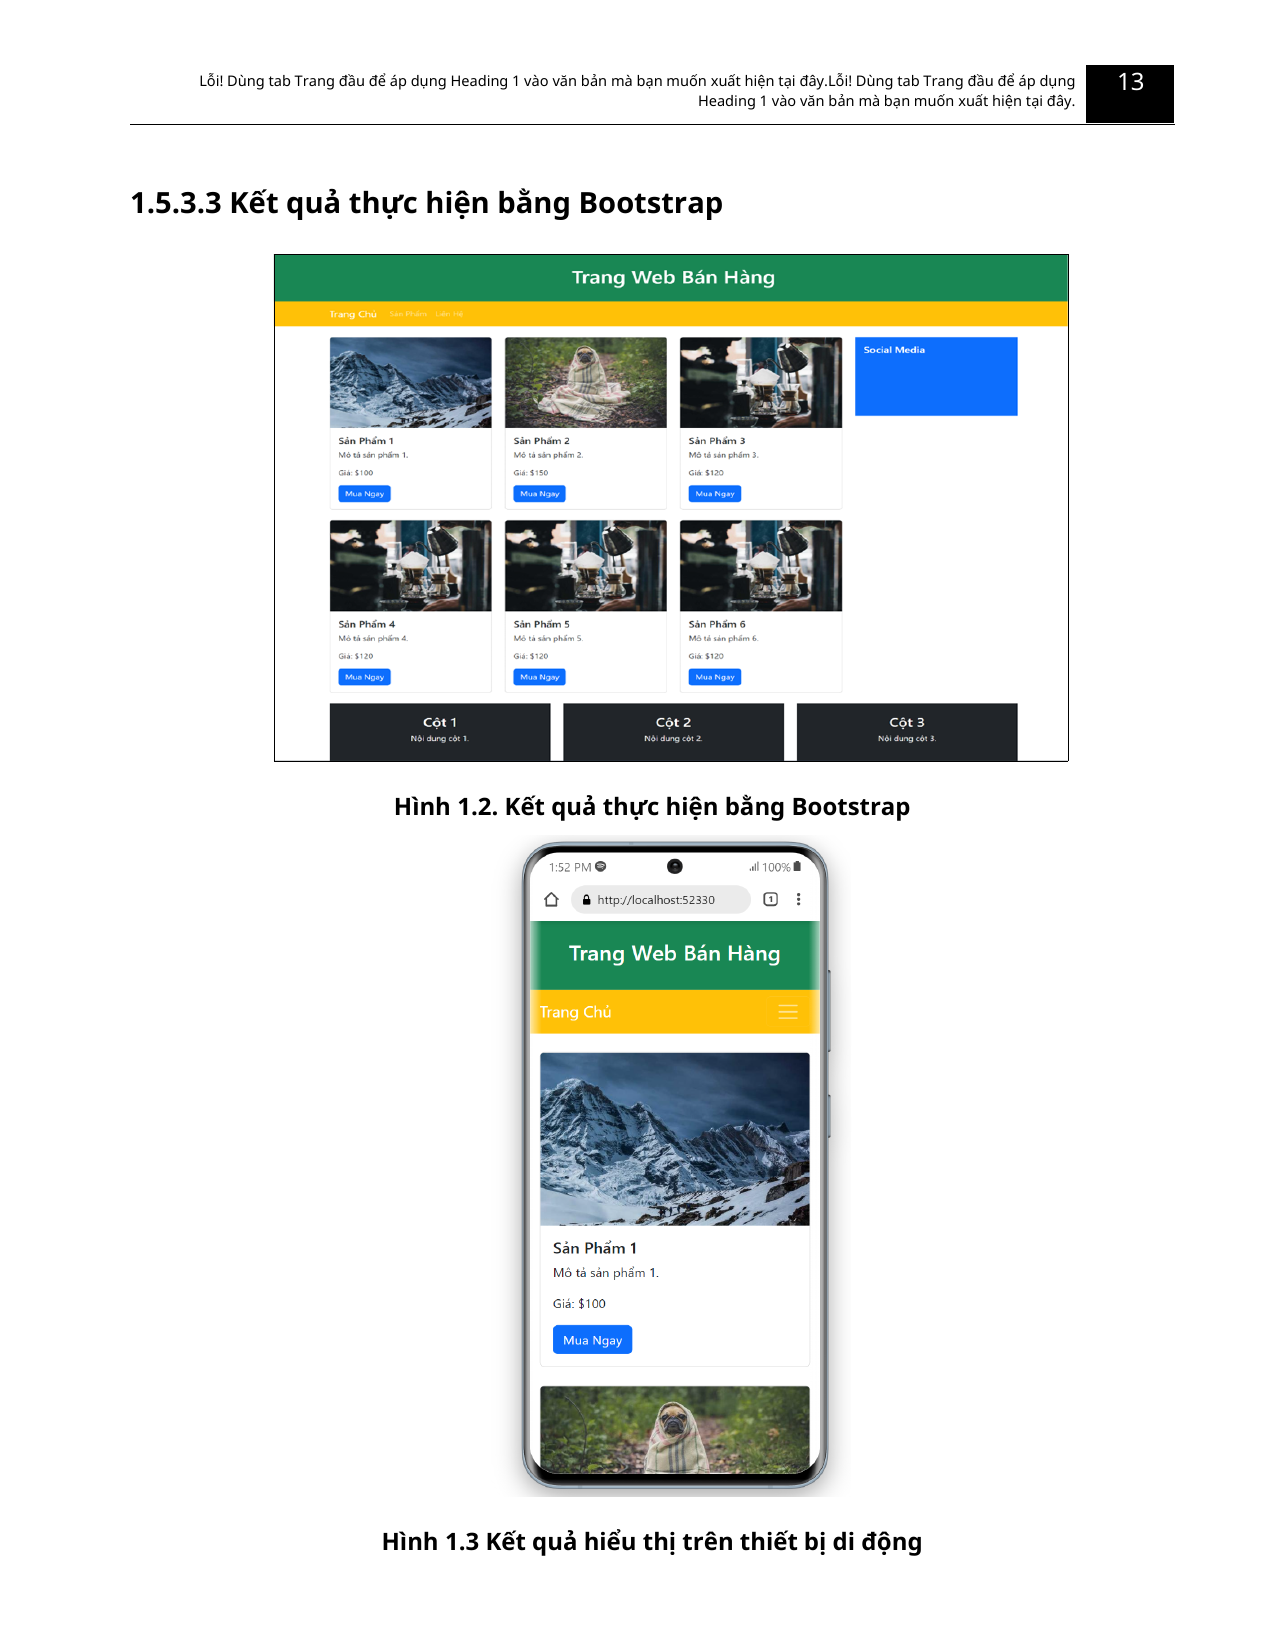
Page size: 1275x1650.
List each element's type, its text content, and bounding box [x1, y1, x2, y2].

subtitle Kết quả thực hiện bằng Bootstrap [130, 182, 1174, 222]
picture [490, 835, 852, 1497]
picture [275, 255, 1068, 761]
